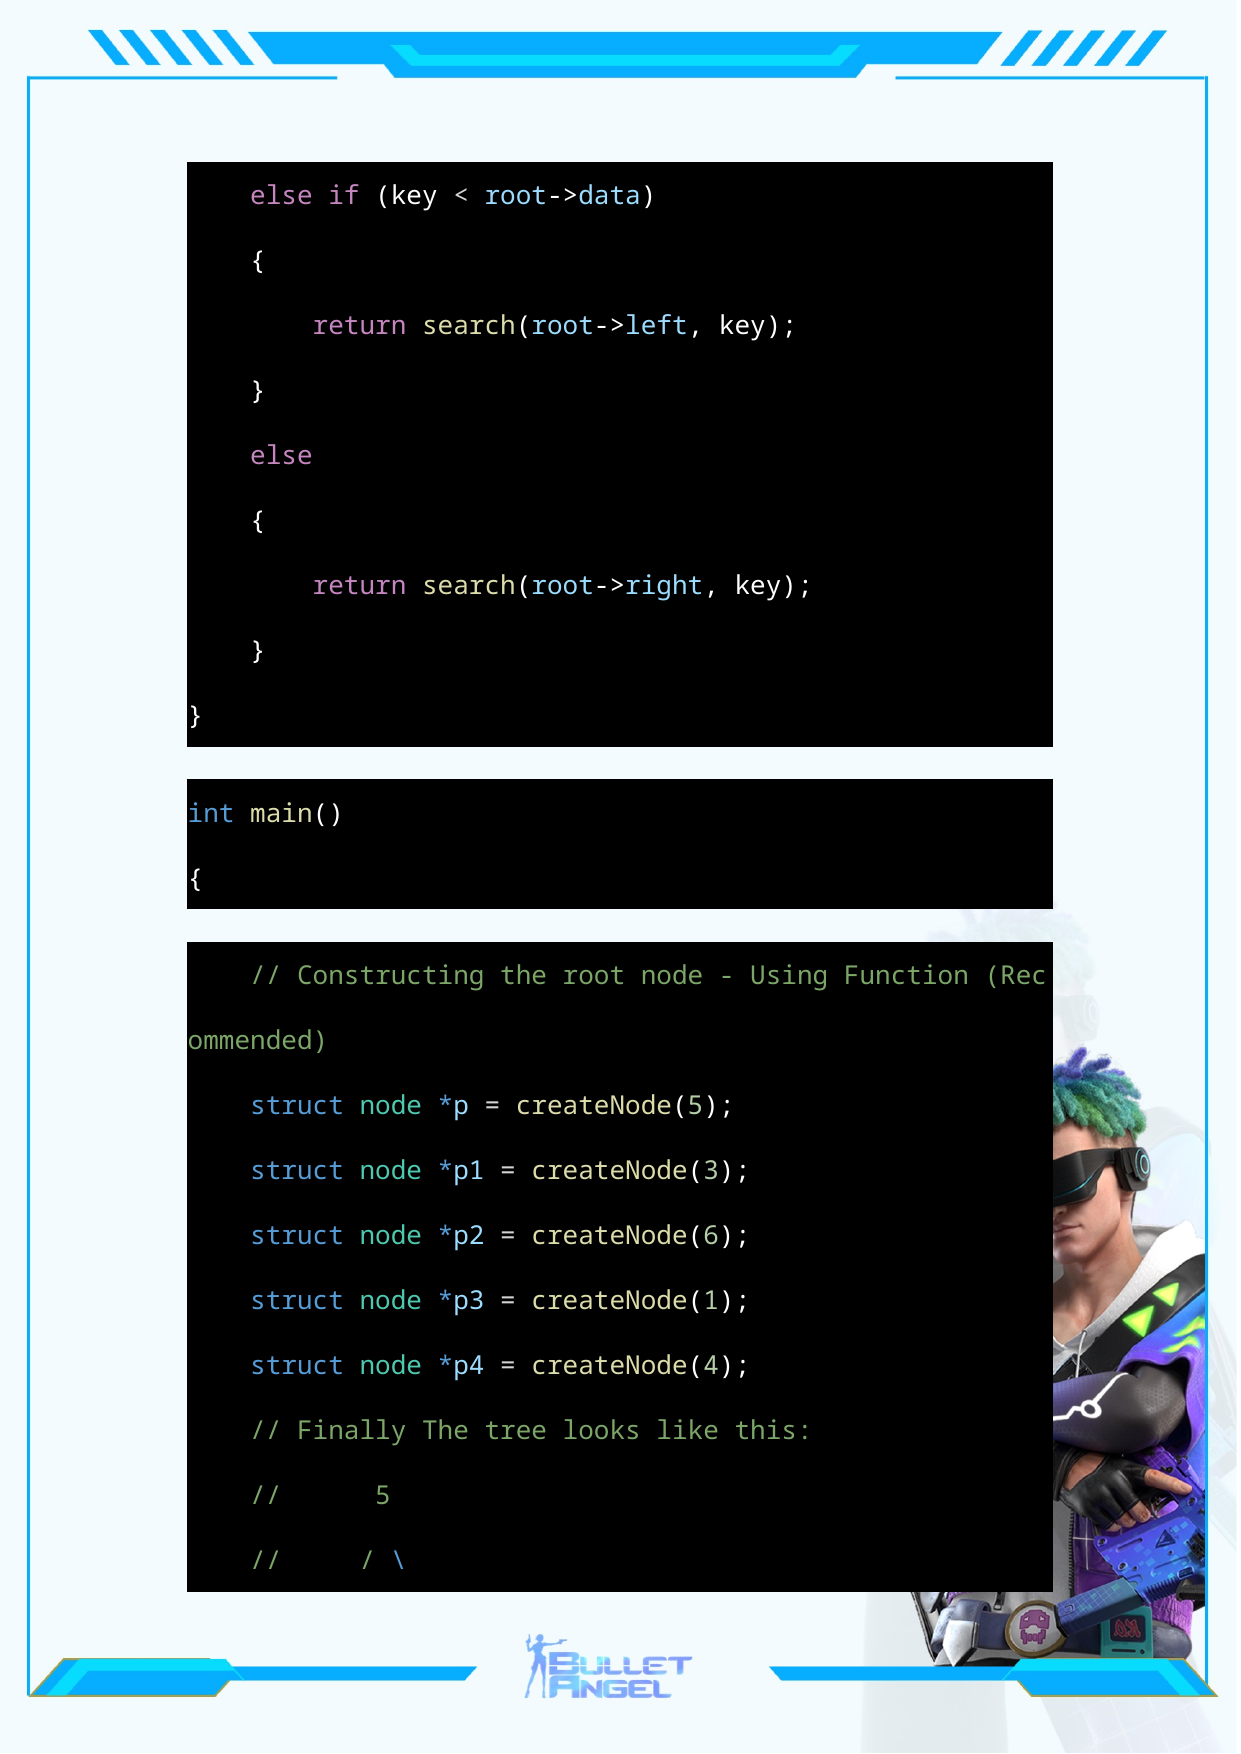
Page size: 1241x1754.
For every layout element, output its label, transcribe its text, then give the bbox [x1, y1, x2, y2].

text { [187, 487, 1053, 552]
picture [0, 0, 1237, 1753]
text struct node *p2 = createNode(6); [187, 1202, 1053, 1267]
text // Finally The tree looks like this: [187, 1397, 1053, 1462]
text int main() [187, 779, 1053, 844]
text struct node *p1 = createNode(3); [187, 1137, 1053, 1202]
text return search(root->left, key); [187, 292, 1053, 357]
text return search(root->right, key); [187, 552, 1053, 617]
text else if (key < root->data) [187, 162, 1053, 227]
text } [187, 357, 1053, 422]
text // 5 [187, 1462, 1053, 1527]
text } [187, 682, 1053, 747]
text struct node *p4 = createNode(4); [187, 1332, 1053, 1397]
text else [187, 422, 1053, 487]
text // Constructing the root node - Using Function (Recommended) [187, 942, 1053, 1072]
text { [187, 227, 1053, 292]
text { [187, 844, 1053, 909]
text } [187, 617, 1053, 682]
text struct node *p = createNode(5); [187, 1072, 1053, 1137]
text // / \ [187, 1527, 1053, 1592]
text struct node *p3 = createNode(1); [187, 1267, 1053, 1332]
